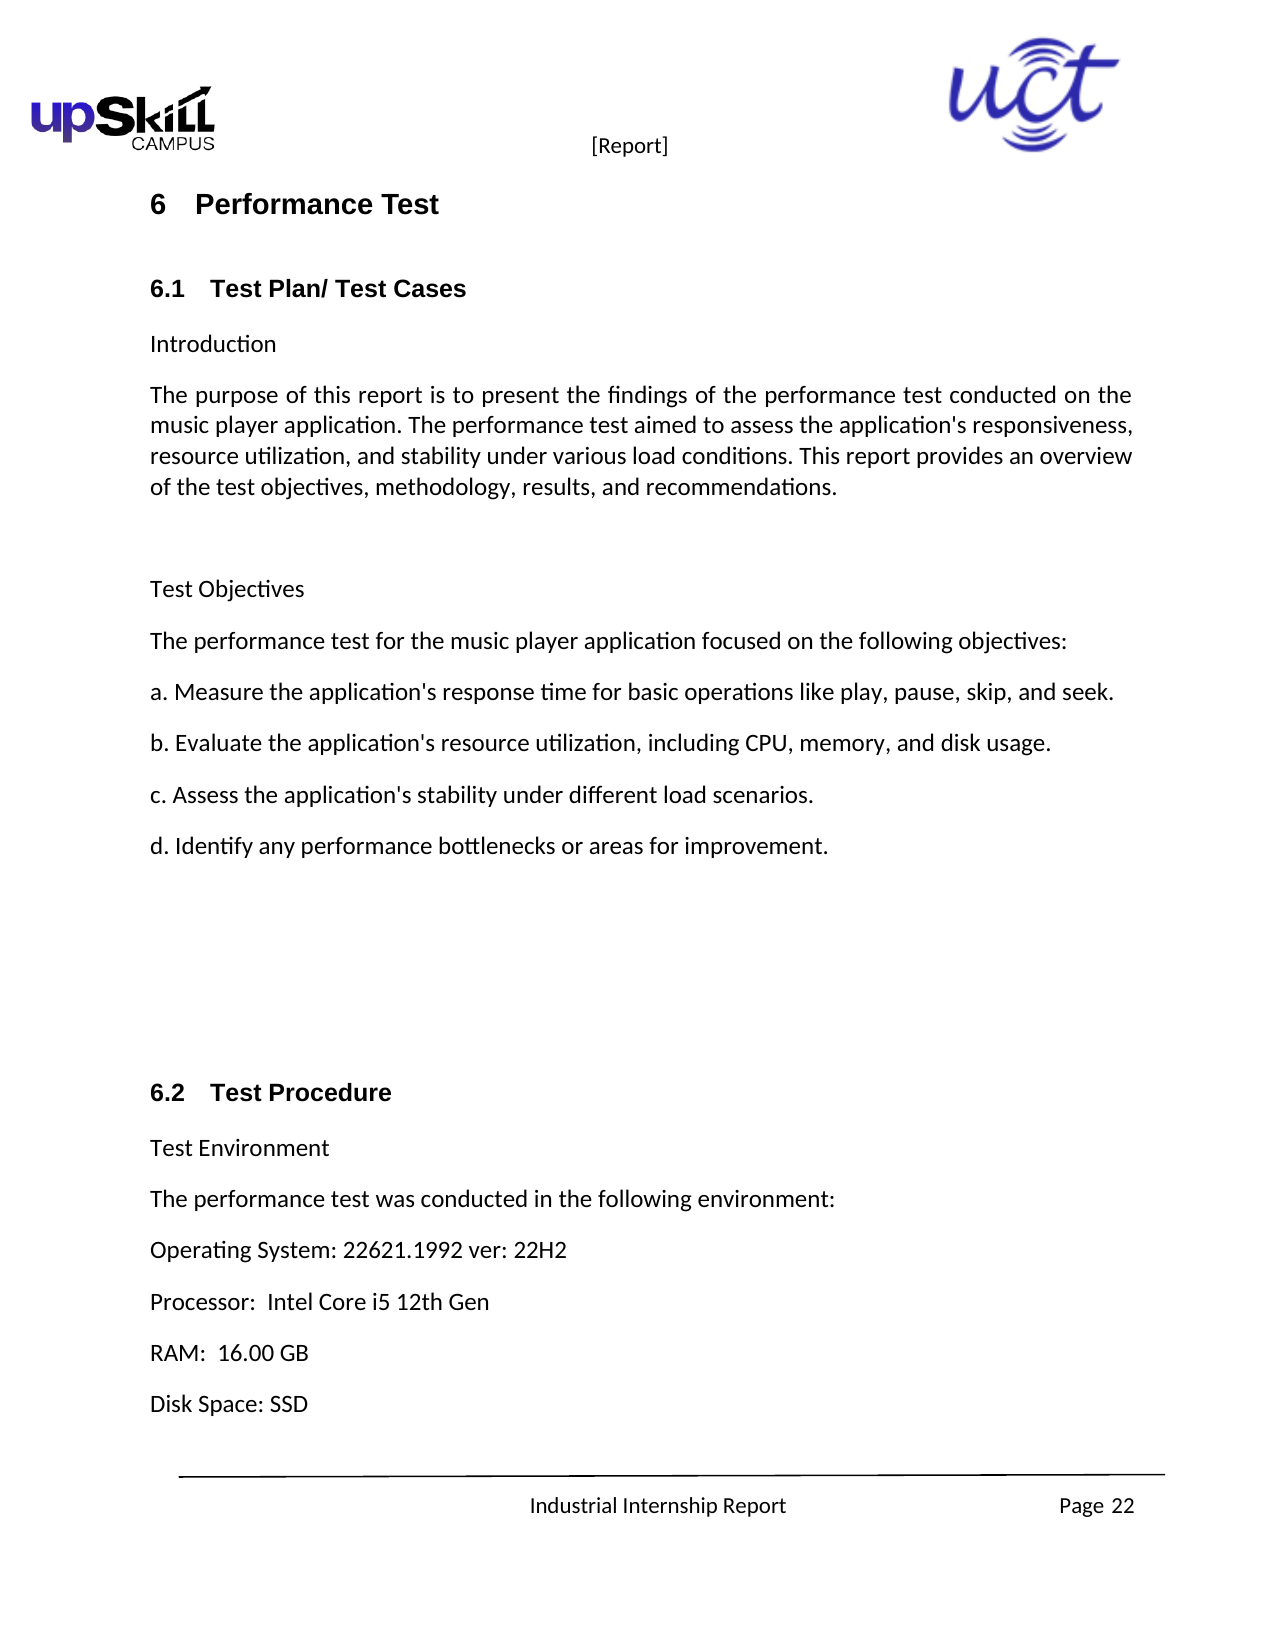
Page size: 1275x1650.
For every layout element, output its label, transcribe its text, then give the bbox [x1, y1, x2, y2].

text Test Environment [150, 1132, 1134, 1162]
text RAM: 16.00 GB [150, 1337, 1134, 1368]
picture [0, 73, 246, 154]
text d. Identify any performance bottlenecks or areas for improvement. [150, 830, 1134, 861]
text Operating System: 22621.1992 ver: 22H2 [150, 1234, 1134, 1265]
text The performance test was conducted in the following environment: [150, 1183, 1134, 1213]
text Test Objectives [150, 573, 1134, 604]
picture [946, 28, 1125, 154]
text Processor: Intel Core i5 12th Gen [150, 1286, 1134, 1316]
subtitle Test Procedure [150, 1082, 1134, 1107]
text Disk Space: SSD [150, 1388, 1134, 1419]
text c. Assess the application's stability under different load scenarios. [150, 779, 1134, 809]
text The purpose of this report is to present the findings of the performance test conducted on the music player application. The performance test aimed to assess the application's responsiveness, resource utilization, and stability under various load conditions. This report provides an overview of the test objectives, methodology, results, and recommendations. [150, 379, 1134, 501]
text The performance test for the music player application focused on the following objectives: [150, 625, 1134, 655]
text b. Evaluate the application's resource utilization, including CPU, memory, and disk usage. [150, 727, 1134, 758]
subtitle Test Plan/ Test Cases [150, 278, 1134, 303]
subtitle Performance Test [150, 187, 1134, 221]
text Introduction [150, 328, 1134, 358]
text a. Measure the application's response time for basic operations like play, pause, skip, and seek. [150, 676, 1134, 707]
